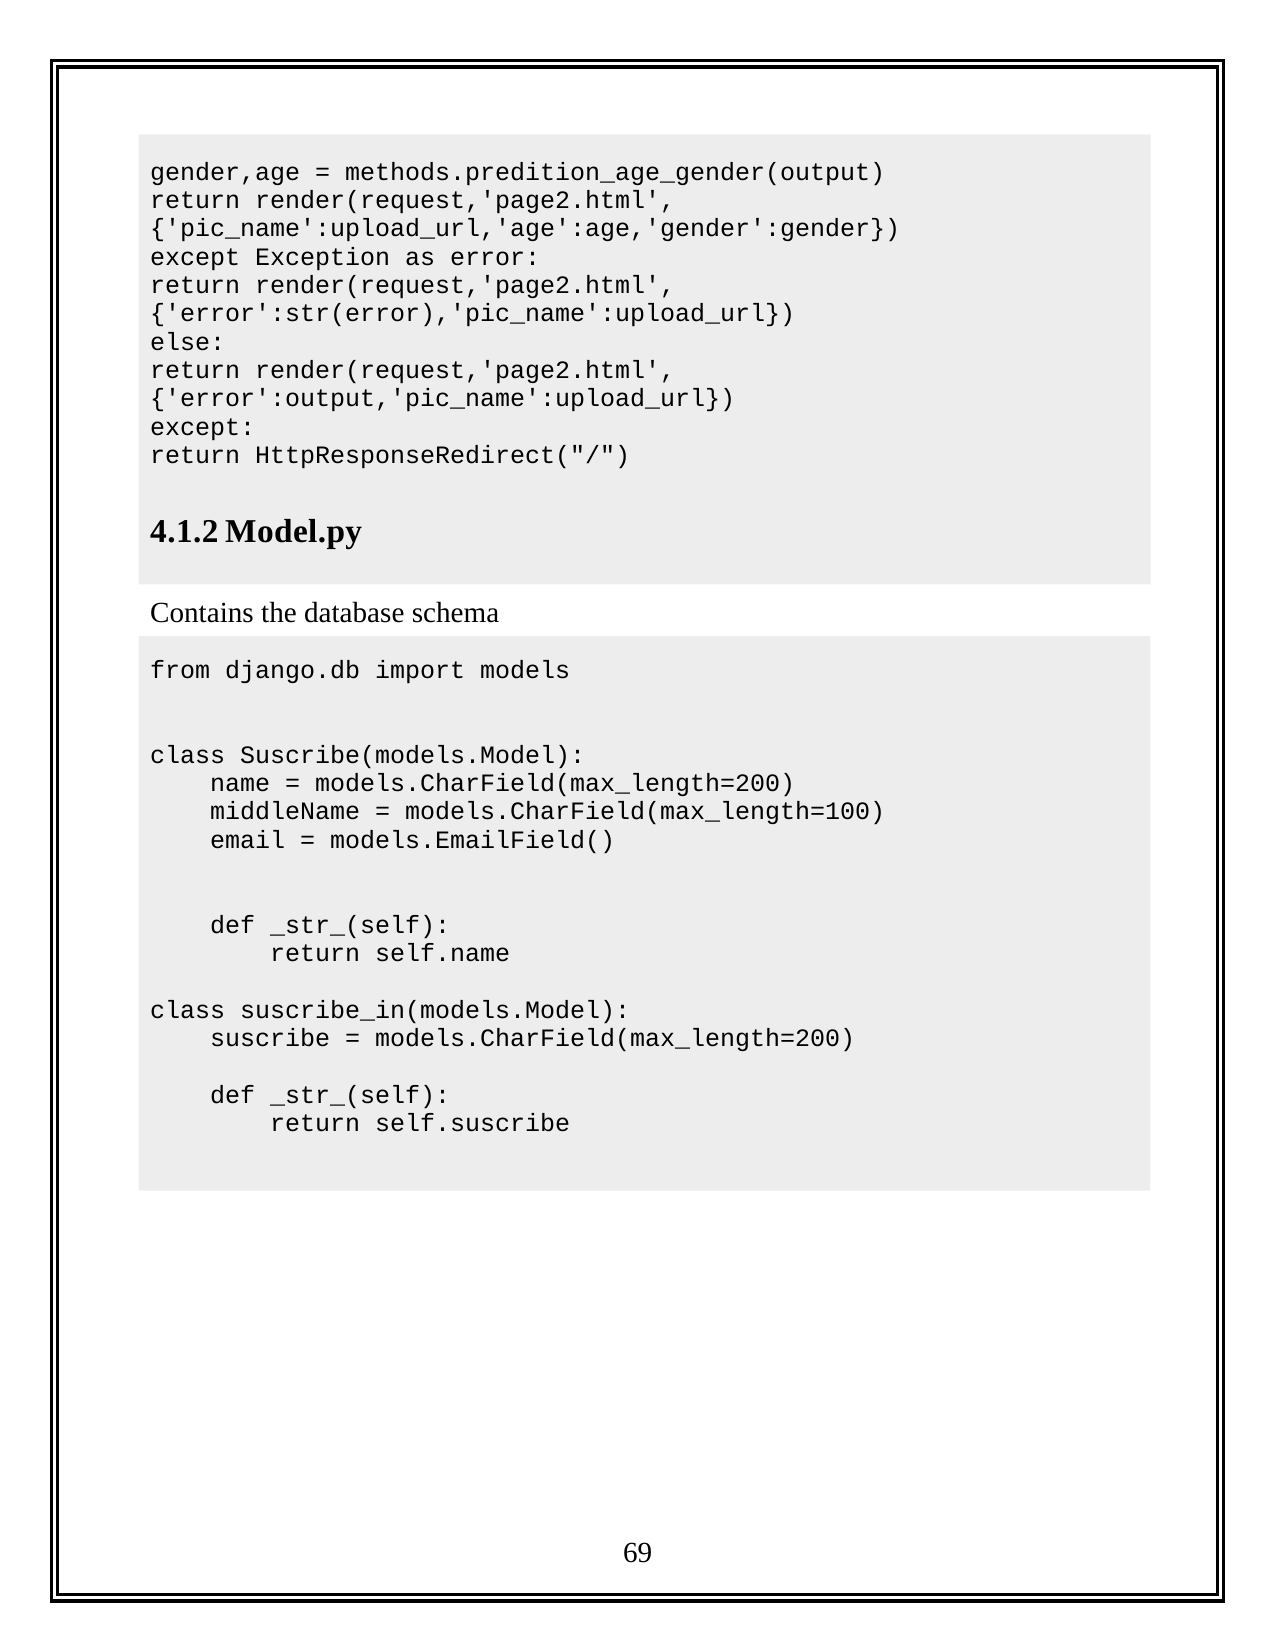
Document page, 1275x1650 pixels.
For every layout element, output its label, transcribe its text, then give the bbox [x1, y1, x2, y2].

text from django.db import models [150, 657, 1125, 686]
text gender,age = methods.predition_age_gender(output) [150, 159, 1125, 187]
text def _str_(self): [150, 1082, 1125, 1111]
text return render(request,'page2.html',{'error':str(error),'pic_name':upload_url}) [150, 272, 1125, 329]
text middleName = models.CharField(max_length=100) [150, 799, 1125, 827]
text return HttpResponseRedirect("/") [150, 442, 1125, 471]
text suscribe = models.CharField(max_length=200) [150, 1026, 1125, 1054]
text return self.suscribe [150, 1111, 1125, 1139]
text except Exception as error: [150, 244, 1125, 272]
text email = models.EmailField() [150, 827, 1125, 856]
text name = models.CharField(max_length=200) [150, 771, 1125, 799]
text return self.name [150, 941, 1125, 969]
subtitle Model.py [150, 512, 1125, 550]
text return render(request,'page2.html',{'pic_name':upload_url,'age':age,'gender':gender}) [150, 187, 1125, 244]
text Contains the database schema [150, 595, 1125, 629]
text except: [150, 414, 1125, 442]
text return render(request,'page2.html',{'error':output,'pic_name':upload_url}) [150, 357, 1125, 414]
text class suscribe_in(models.Model): [150, 997, 1125, 1026]
text class Suscribe(models.Model): [150, 742, 1125, 771]
text def _str_(self): [150, 912, 1125, 941]
text else: [150, 329, 1125, 357]
